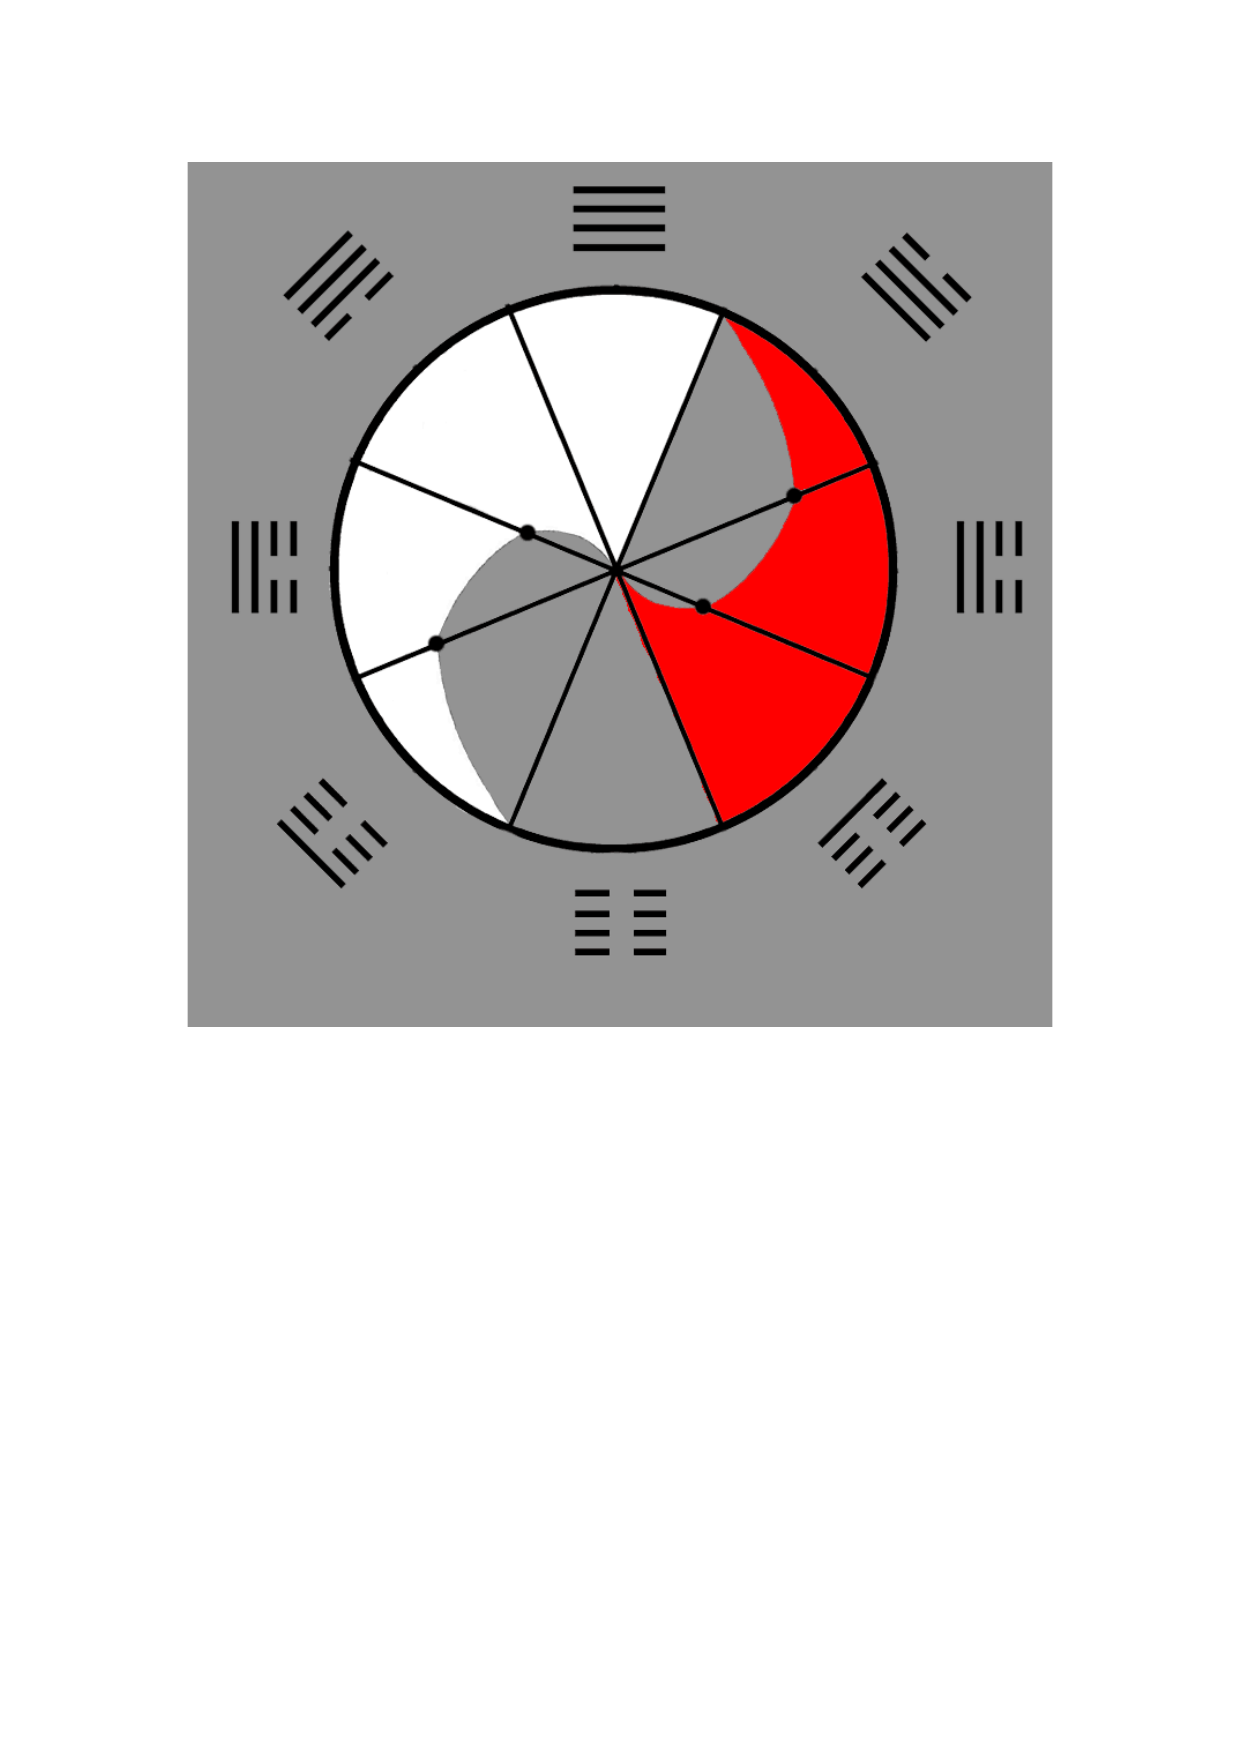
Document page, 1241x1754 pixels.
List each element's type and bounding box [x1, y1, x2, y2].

picture [187, 162, 1053, 1027]
